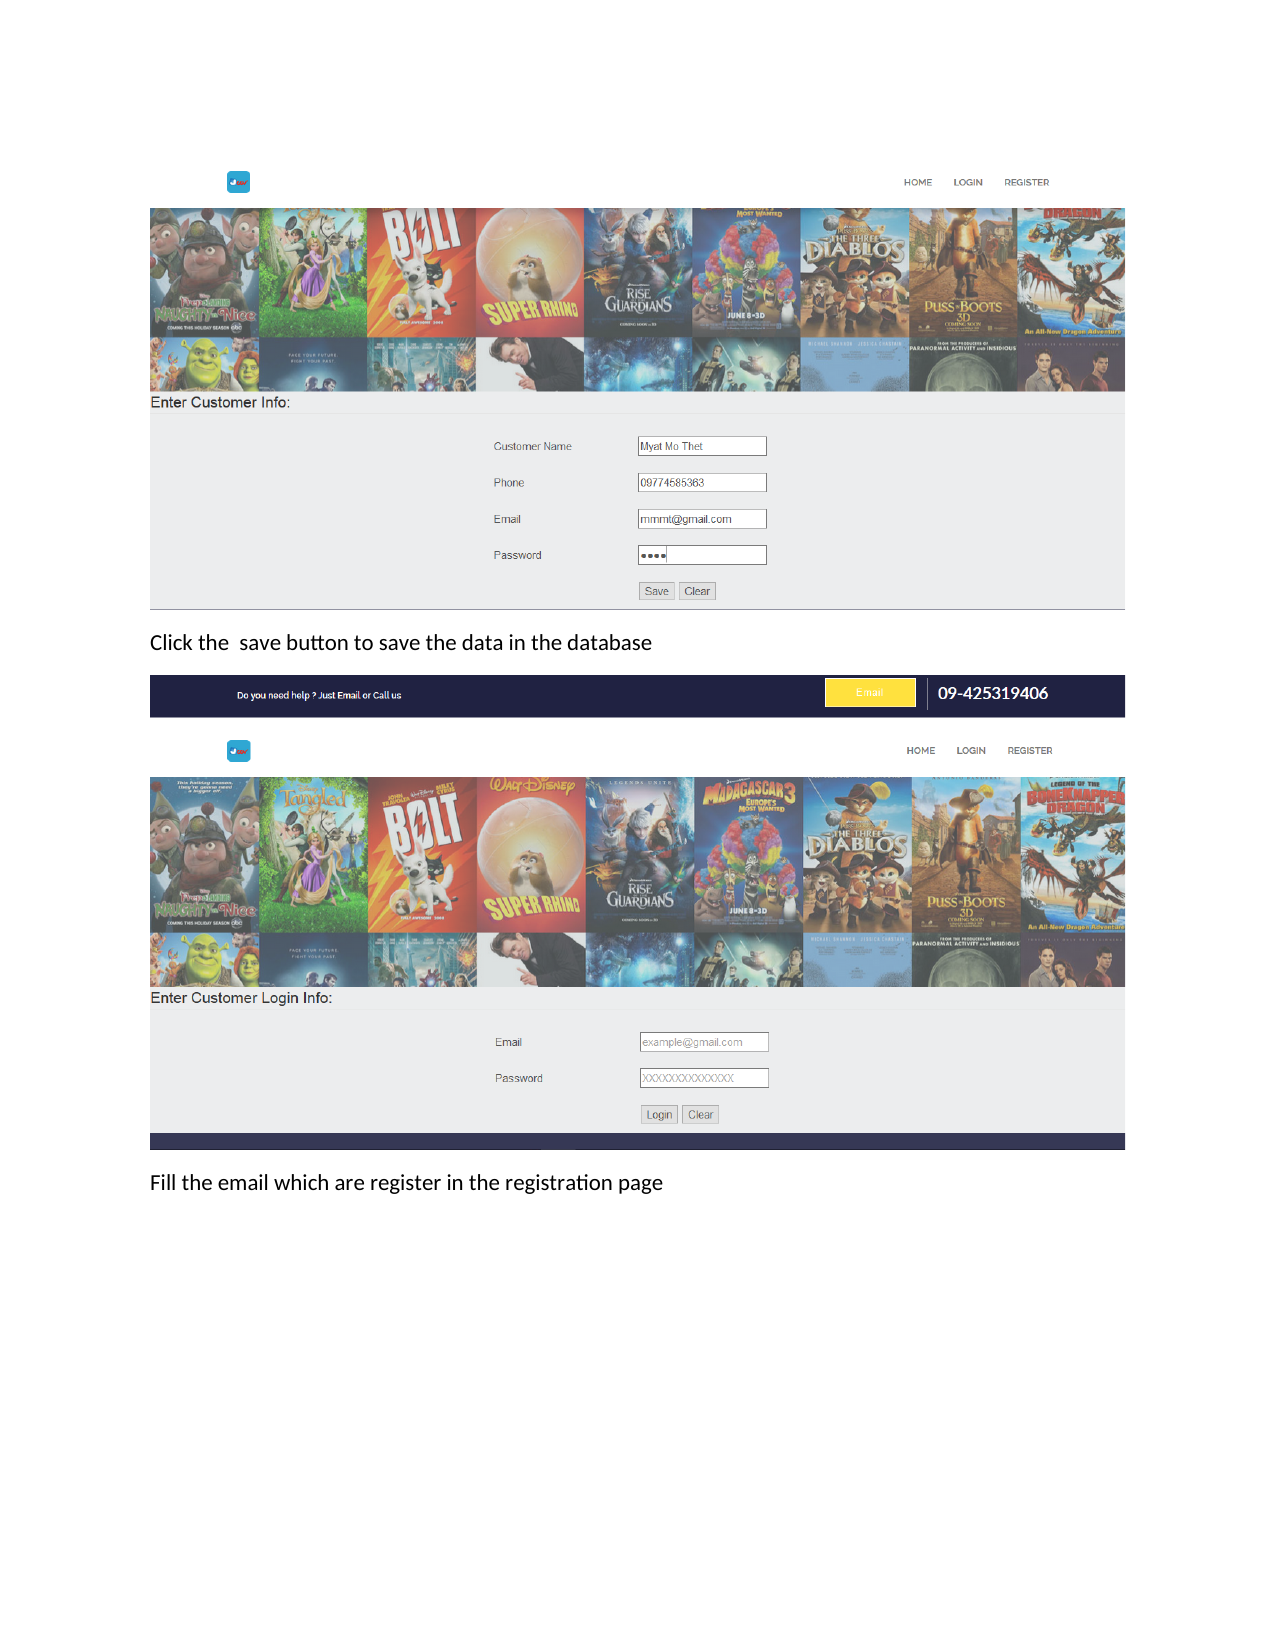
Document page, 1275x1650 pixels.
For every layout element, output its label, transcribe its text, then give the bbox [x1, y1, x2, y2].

picture [150, 675, 1125, 1150]
text Fill the email which are register in the registration page [150, 1168, 1125, 1196]
picture [150, 150, 1125, 610]
text Click the save button to save the data in the database [150, 628, 1125, 656]
